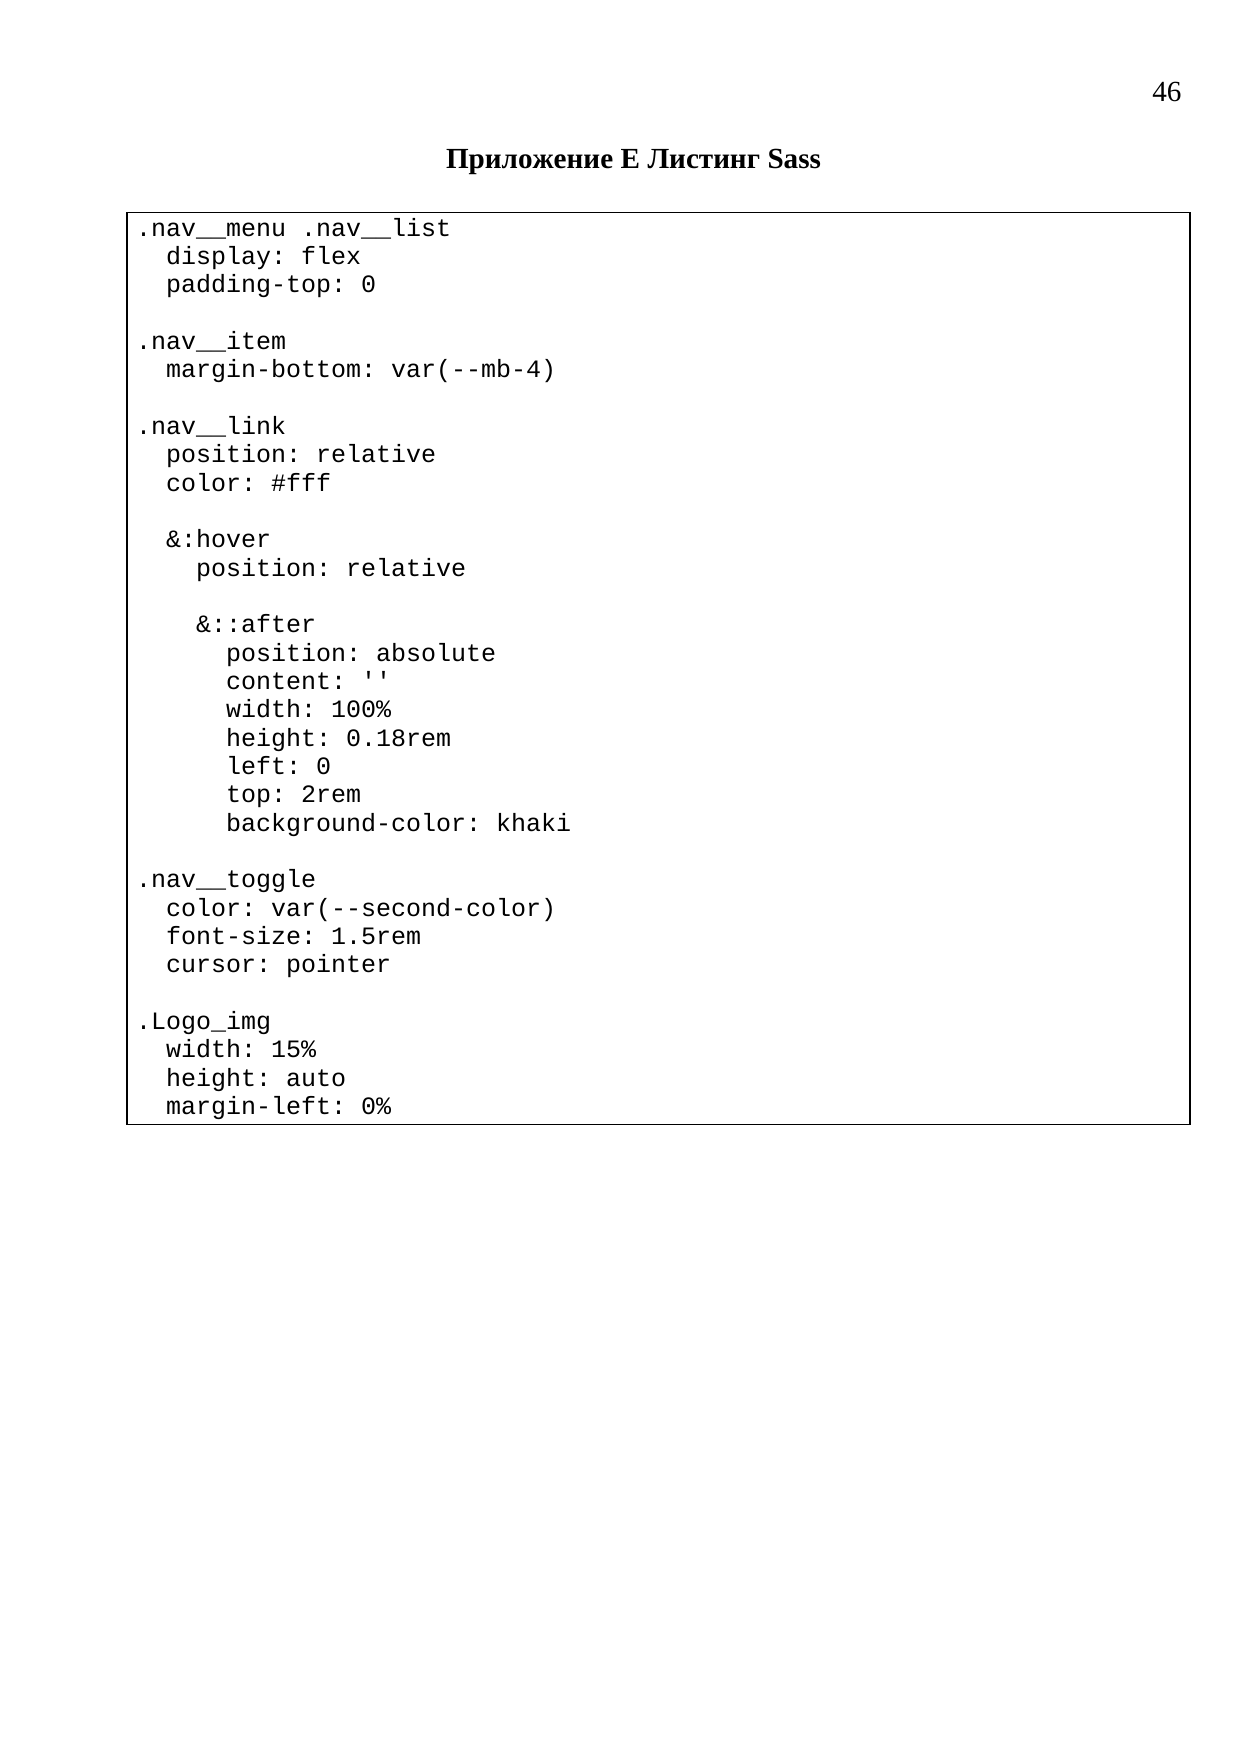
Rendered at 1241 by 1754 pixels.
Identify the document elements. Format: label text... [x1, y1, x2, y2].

text height: auto [136, 1065, 1181, 1090]
text content: '' [136, 668, 1181, 697]
text display: flex [136, 243, 1181, 272]
text position: absolute [136, 640, 1181, 668]
text .nav__link [136, 413, 1181, 442]
list Приложение Е Листинг Sass [431, 141, 1181, 174]
text &:hover [136, 527, 1181, 555]
text .Logo_img [136, 1008, 1181, 1037]
text .nav__toggle [136, 867, 1181, 895]
text color: #fff [136, 470, 1181, 498]
text margin-left: 0% [128, 1090, 1189, 1124]
text font-size: 1.5rem [136, 923, 1181, 952]
text &::after [136, 612, 1181, 640]
text cursor: pointer [136, 952, 1181, 980]
text .nav__item [136, 328, 1181, 357]
text background-color: khaki [136, 810, 1181, 838]
text position: relative [136, 442, 1181, 470]
text padding-top: 0 [136, 272, 1181, 300]
text margin-bottom: var(--mb-4) [136, 357, 1181, 385]
text height: 0.18rem [136, 725, 1181, 753]
text position: relative [136, 555, 1181, 583]
text width: 100% [136, 697, 1181, 725]
text width: 15% [136, 1037, 1181, 1065]
text color: var(--second-color) [136, 895, 1181, 923]
text top: 2rem [136, 782, 1181, 810]
text .nav__menu .nav__list [128, 213, 1189, 243]
text left: 0 [136, 753, 1181, 782]
